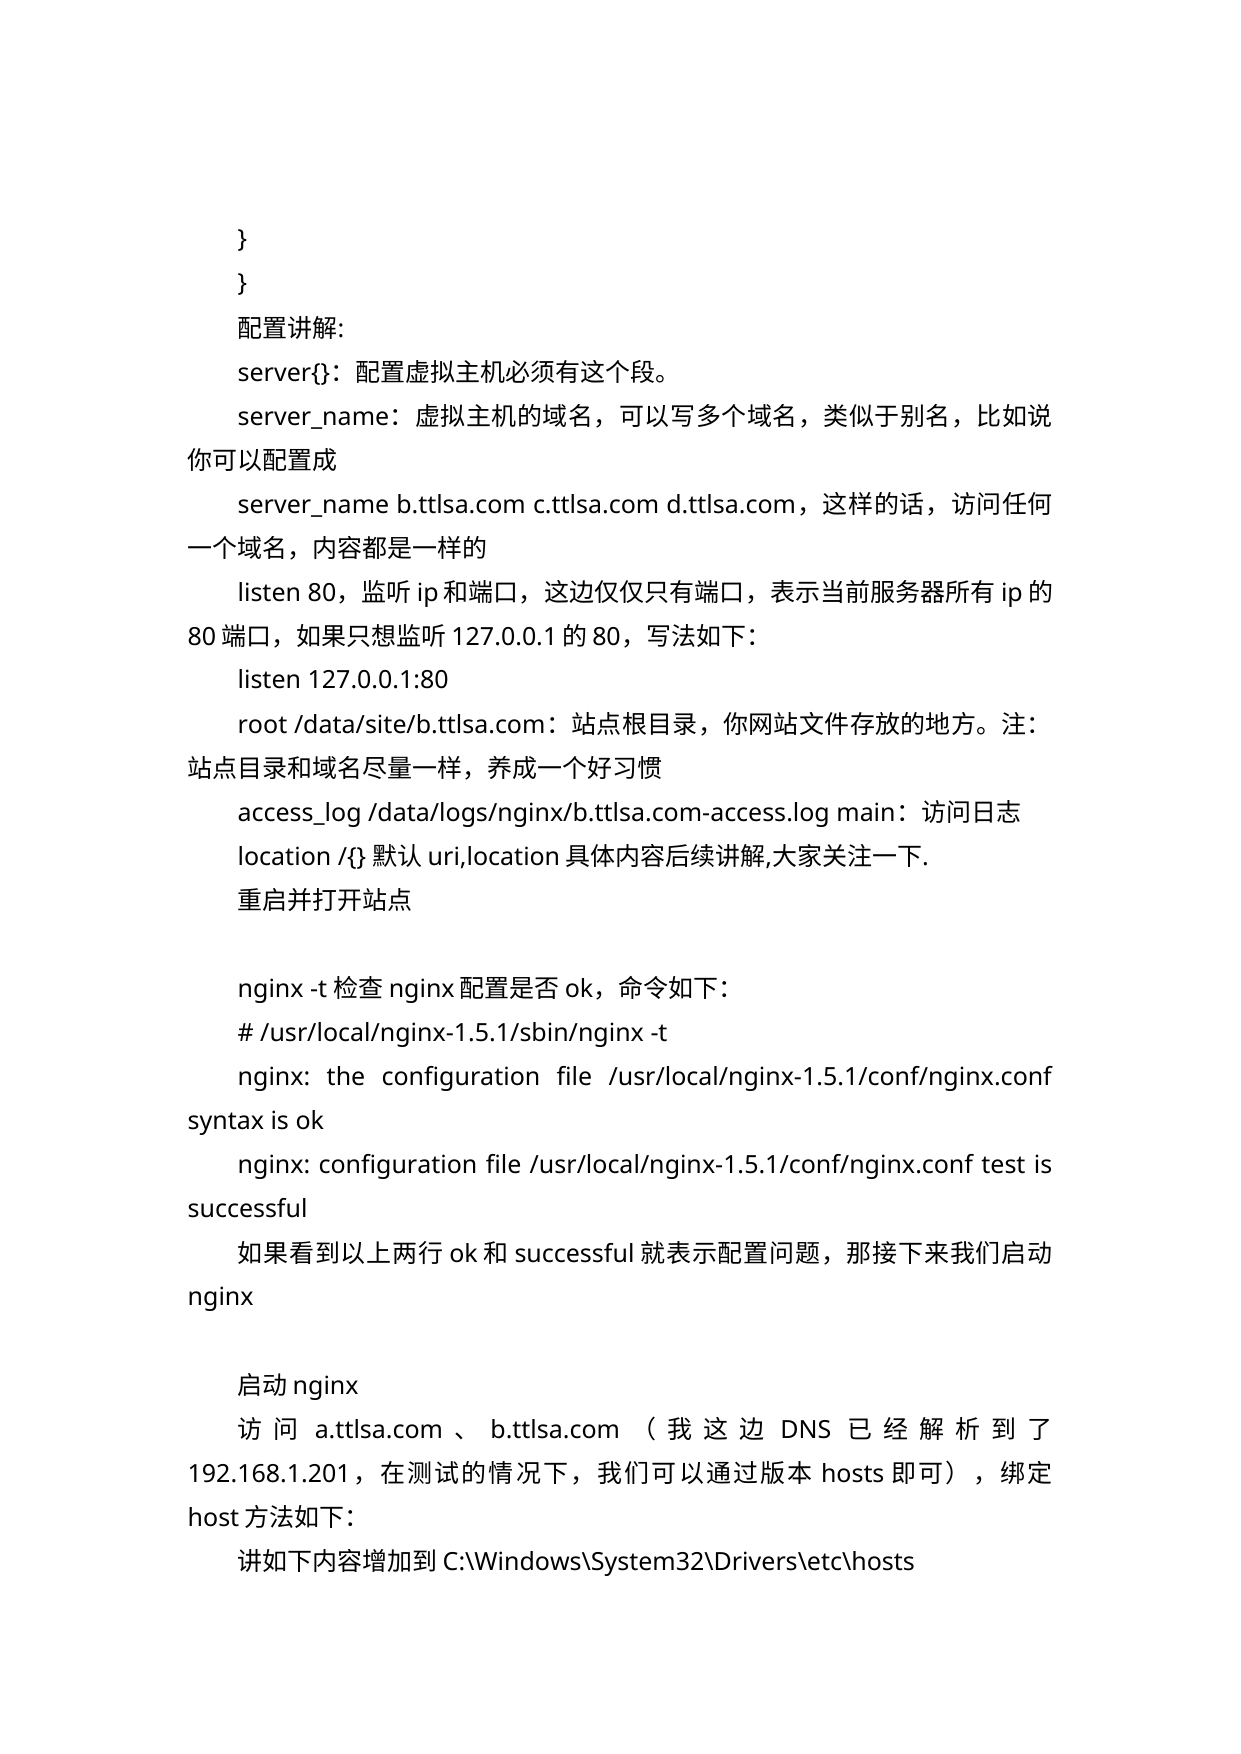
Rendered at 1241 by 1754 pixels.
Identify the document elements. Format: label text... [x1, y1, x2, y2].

list server_name b.ttlsa.com c.ttlsa.com d.ttlsa.com，这样的话，访问任何一个域名，内容都是一样的 [187, 480, 1053, 568]
list location /{} 默认uri,location具体内容后续讲解,大家关注一下. [187, 833, 1053, 877]
list 配置讲解: [187, 304, 1053, 348]
list 讲如下内容增加到C:\Windows\System32\Drivers\etc\hosts [187, 1538, 1053, 1582]
list } [187, 260, 1053, 304]
list server{}：配置虚拟主机必须有这个段。 [187, 348, 1053, 392]
list nginx: the configuration file /usr/local/nginx-1.5.1/conf/nginx.conf syntax is ok [187, 1053, 1053, 1141]
list 重启并打开站点 [187, 877, 1053, 921]
list 如果看到以上两行ok和successful就表示配置问题，那接下来我们启动nginx [187, 1229, 1053, 1318]
list nginx -t 检查nginx配置是否ok，命令如下： [187, 965, 1053, 1009]
list } [187, 216, 1053, 260]
list listen 127.0.0.1:80 [187, 657, 1053, 701]
list root /data/site/b.ttlsa.com：站点根目录，你网站文件存放的地方。注：站点目录和域名尽量一样，养成一个好习惯 [187, 701, 1053, 789]
list server_name：虚拟主机的域名，可以写多个域名，类似于别名，比如说你可以配置成 [187, 392, 1053, 480]
list 访问a.ttlsa.com、b.ttlsa.com（我这边DNS已经解析到了192.168.1.201，在测试的情况下，我们可以通过版本hosts即可），绑定host方法如下： [187, 1406, 1053, 1538]
list nginx: configuration file /usr/local/nginx-1.5.1/conf/nginx.conf test is successful [187, 1141, 1053, 1229]
list listen 80，监听ip和端口，这边仅仅只有端口，表示当前服务器所有ip的80端口，如果只想监听127.0.0.1的80，写法如下： [187, 568, 1053, 657]
list 启动nginx [187, 1362, 1053, 1406]
list # /usr/local/nginx-1.5.1/sbin/nginx -t [187, 1009, 1053, 1053]
list access_log /data/logs/nginx/b.ttlsa.com-access.log main：访问日志 [187, 789, 1053, 833]
